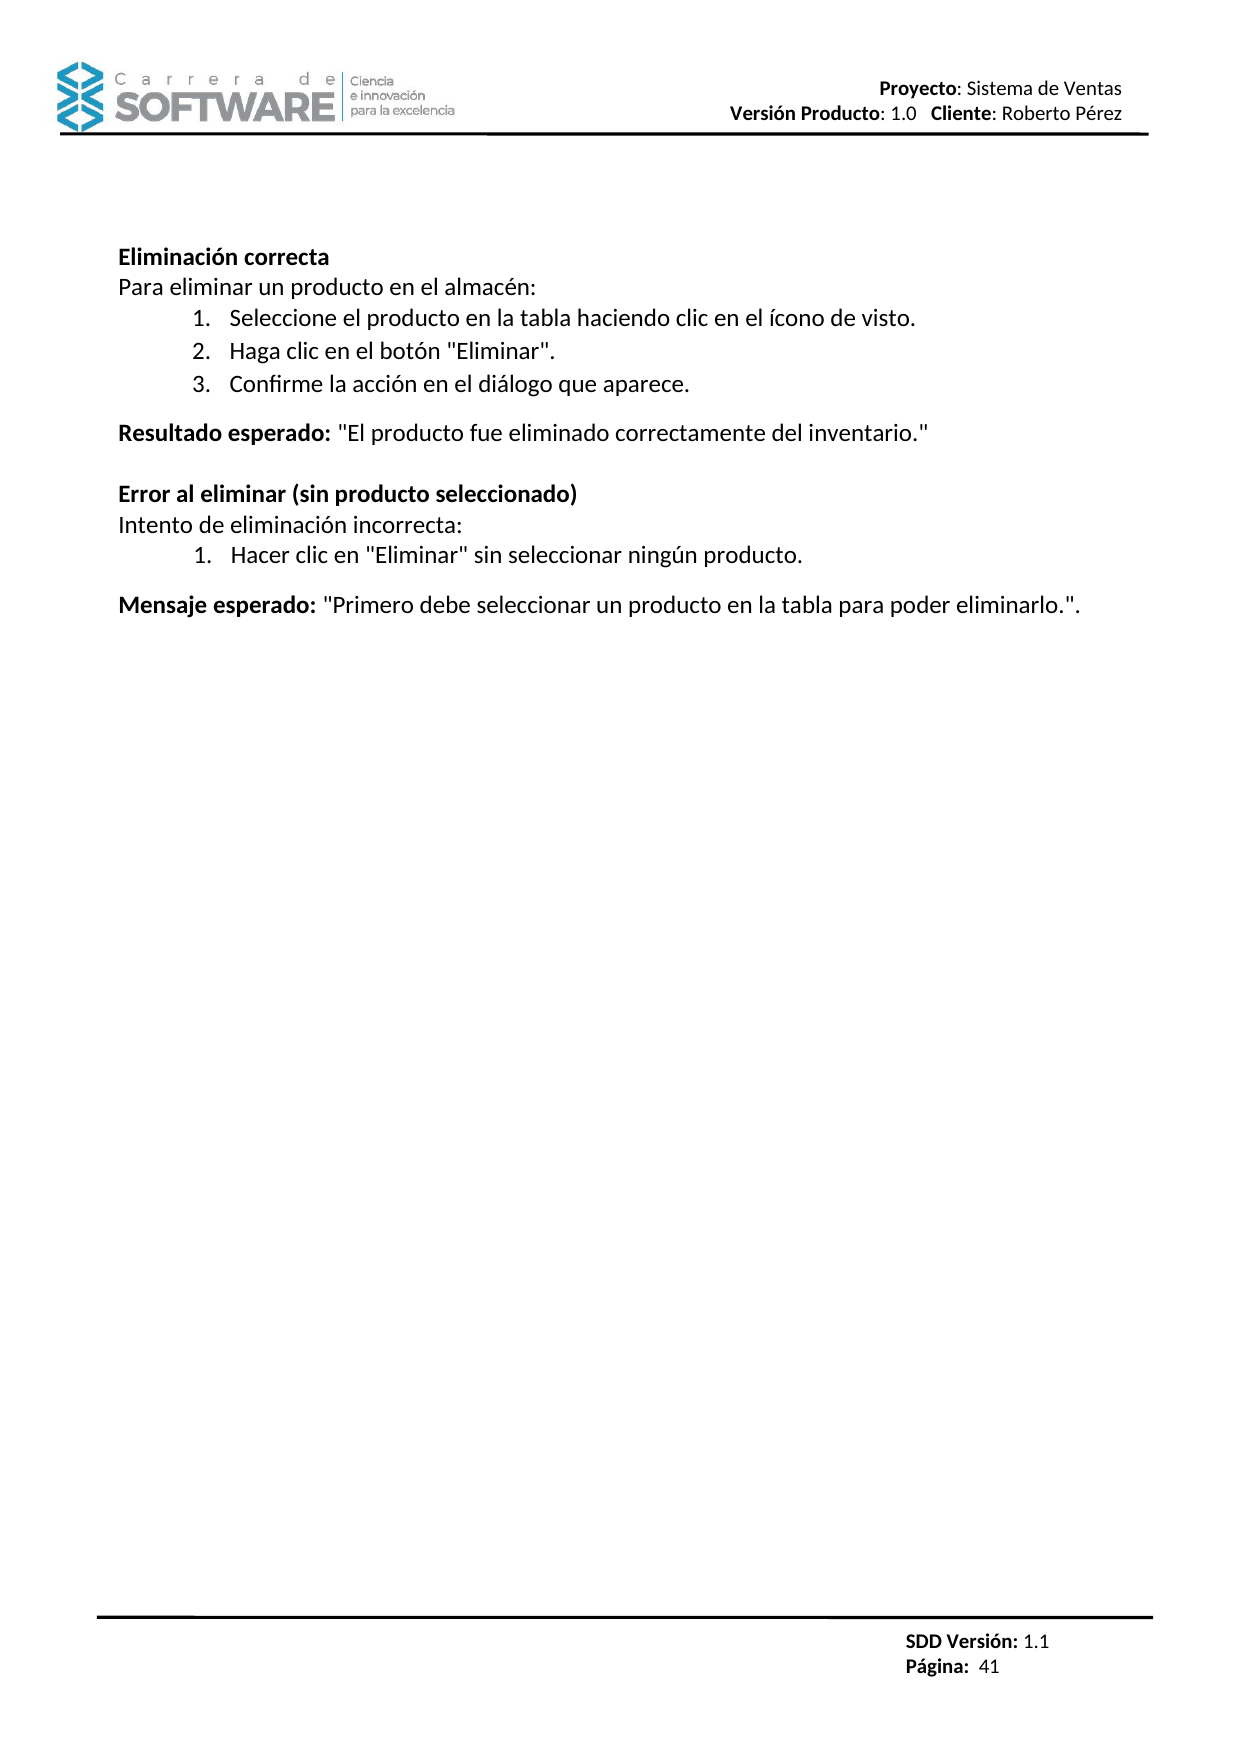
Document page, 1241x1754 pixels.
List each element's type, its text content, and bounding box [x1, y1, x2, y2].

text Mensaje esperado: "Primero debe seleccionar un producto en la tabla para poder eliminarlo.". [118, 589, 1122, 619]
list Haga clic en el botón "Eliminar". [192, 335, 1122, 365]
list Hacer clic en "Eliminar" sin seleccionar ningún producto. [193, 539, 1122, 570]
text Error al eliminar (sin producto seleccionado) [118, 478, 1122, 509]
text Intento de eliminación incorrecta: [118, 509, 1122, 539]
text Para eliminar un producto en el almacén: [118, 271, 1122, 302]
list Seleccione el producto en la tabla haciendo clic en el ícono de visto. [192, 302, 1122, 332]
text Eliminación correcta [118, 241, 1122, 271]
picture [46, 46, 461, 154]
list Confirme la acción en el diálogo que aparece. [192, 368, 1122, 398]
text Resultado esperado: "El producto fue eliminado correctamente del inventario." [118, 417, 1122, 448]
